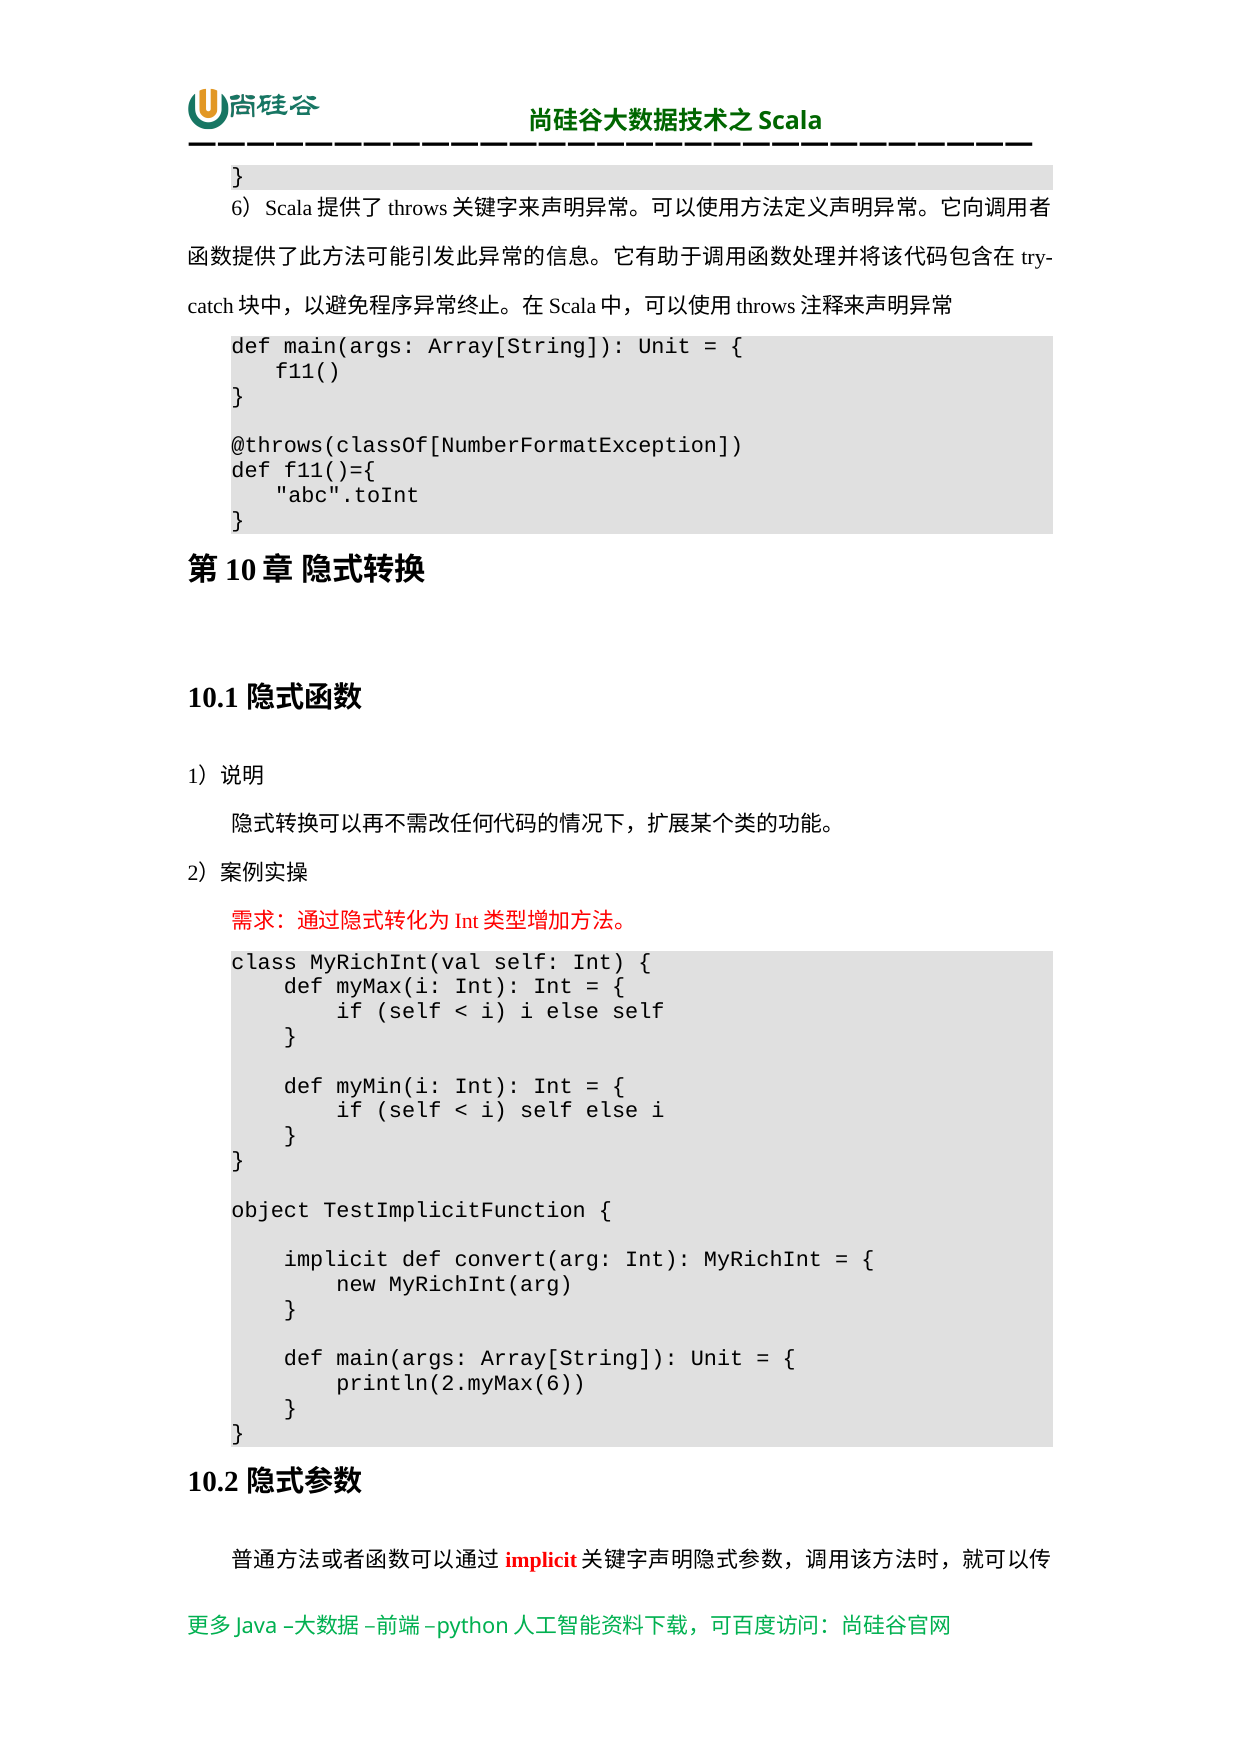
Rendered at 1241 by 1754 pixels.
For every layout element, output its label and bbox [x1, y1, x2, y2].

picture [187, 88, 321, 130]
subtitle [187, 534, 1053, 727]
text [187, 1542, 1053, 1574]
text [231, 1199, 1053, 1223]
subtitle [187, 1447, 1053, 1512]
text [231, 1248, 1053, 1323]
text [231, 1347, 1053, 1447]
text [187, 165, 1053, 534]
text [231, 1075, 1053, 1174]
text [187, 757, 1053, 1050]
